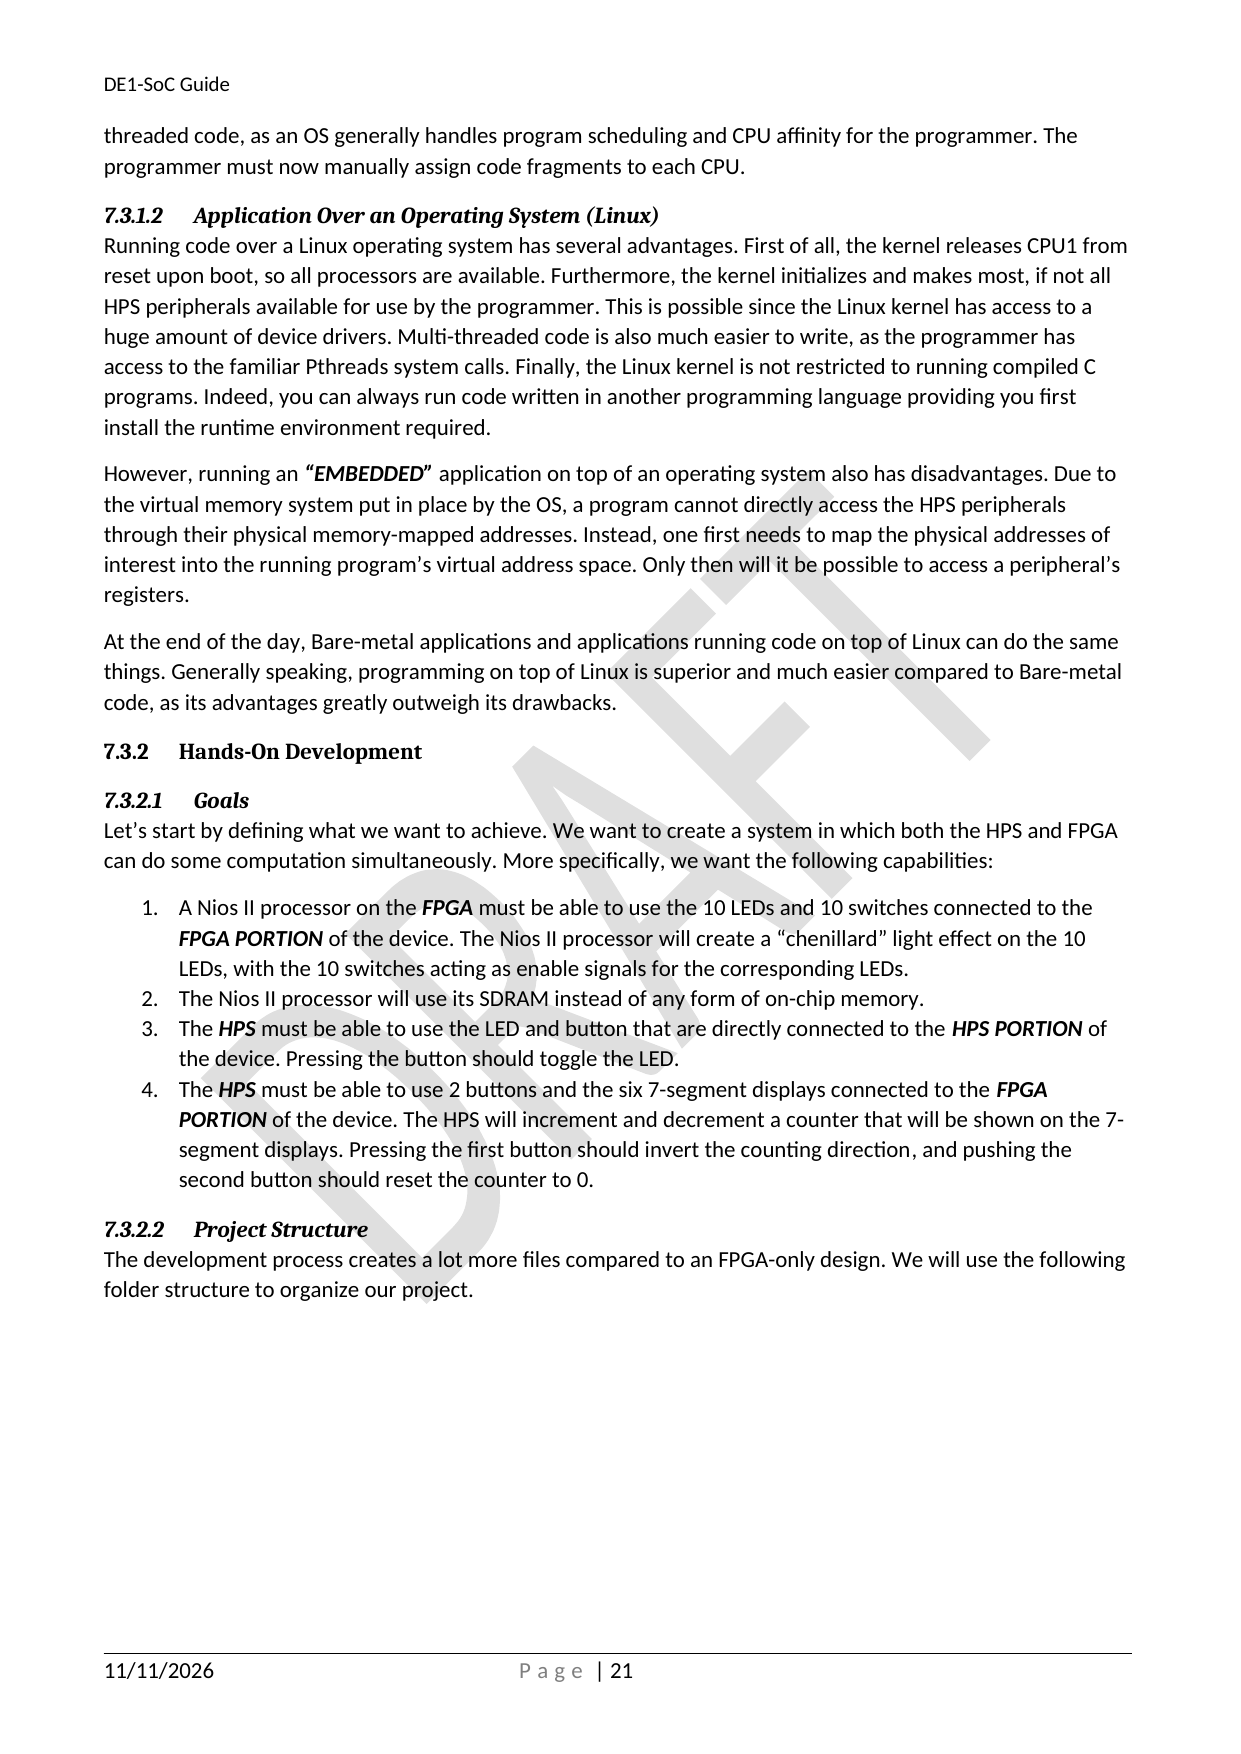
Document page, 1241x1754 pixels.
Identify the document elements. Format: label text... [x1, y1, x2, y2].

text The development process creates a lot more files compared to an FPGA-only design. We will use the following folder structure to organize our project. [103, 1245, 1132, 1303]
list A Nios II processor on the FPGA must be able to use the 10 LEDs and 10 switches connected to the FPGA portion of the device. The Nios II processor will create a “chenillard” light effect on the 10 LEDs, with the 10 switches acting as enable signals for the corresponding LEDs. [141, 893, 1132, 982]
text At the end of the day, Bare-metal applications and applications running code on top of Linux can do the same things. Generally speaking, programming on top of Linux is superior and much easier compared to Bare-metal code, as its advantages greatly outweigh its drawbacks. [103, 627, 1132, 716]
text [103, 122, 1132, 180]
list The HPS must be able to use 2 buttons and the six 7-segment displays connected to the FPGA portion of the device. The HPS will increment and decrement a counter that will be shown on the 7-segment displays. Pressing the first button should invert the counting direction, and pushing the second button should reset the counter to 0. [141, 1075, 1132, 1193]
list The Nios II processor will use its SDRAM instead of any form of on-chip memory. [141, 984, 1132, 1012]
list The HPS must be able to use the LED and button that are directly connected to the HPS portion of the device. Pressing the button should toggle the LED. [141, 1014, 1132, 1072]
text Let’s start by defining what we want to achieve. We want to create a system in which both the HPS and FPGA can do some computation simultaneously. More specifically, we want the following capabilities: [103, 816, 1132, 874]
subtitle Goals [103, 788, 1132, 814]
subtitle Hands-On Development [103, 739, 1132, 765]
subtitle Application Over an Operating System (Linux) [103, 203, 1132, 229]
text However, running an “embedded” application on top of an operating system also has disadvantages. Due to the virtual memory system put in place by the OS, a program cannot directly access the HPS peripherals through their physical memory-mapped addresses. Instead, one first needs to map the physical addresses of interest into the running program’s virtual address space. Only then will it be possible to access a peripheral’s registers. [103, 459, 1132, 608]
subtitle Project Structure [103, 1216, 1132, 1243]
text Running code over a Linux operating system has several advantages. First of all, the kernel releases CPU1 from reset upon boot, so all processors are available. Furthermore, the kernel initializes and makes most, if not all HPS peripherals available for use by the programmer. This is possible since the Linux kernel has access to a huge amount of device drivers. Multi-threaded code is also much easier to write, as the programmer has access to the familiar Pthreads system calls. Finally, the Linux kernel is not restricted to running compiled C programs. Indeed, you can always run code written in another programming language providing you first install the runtime environment required. [103, 231, 1132, 441]
